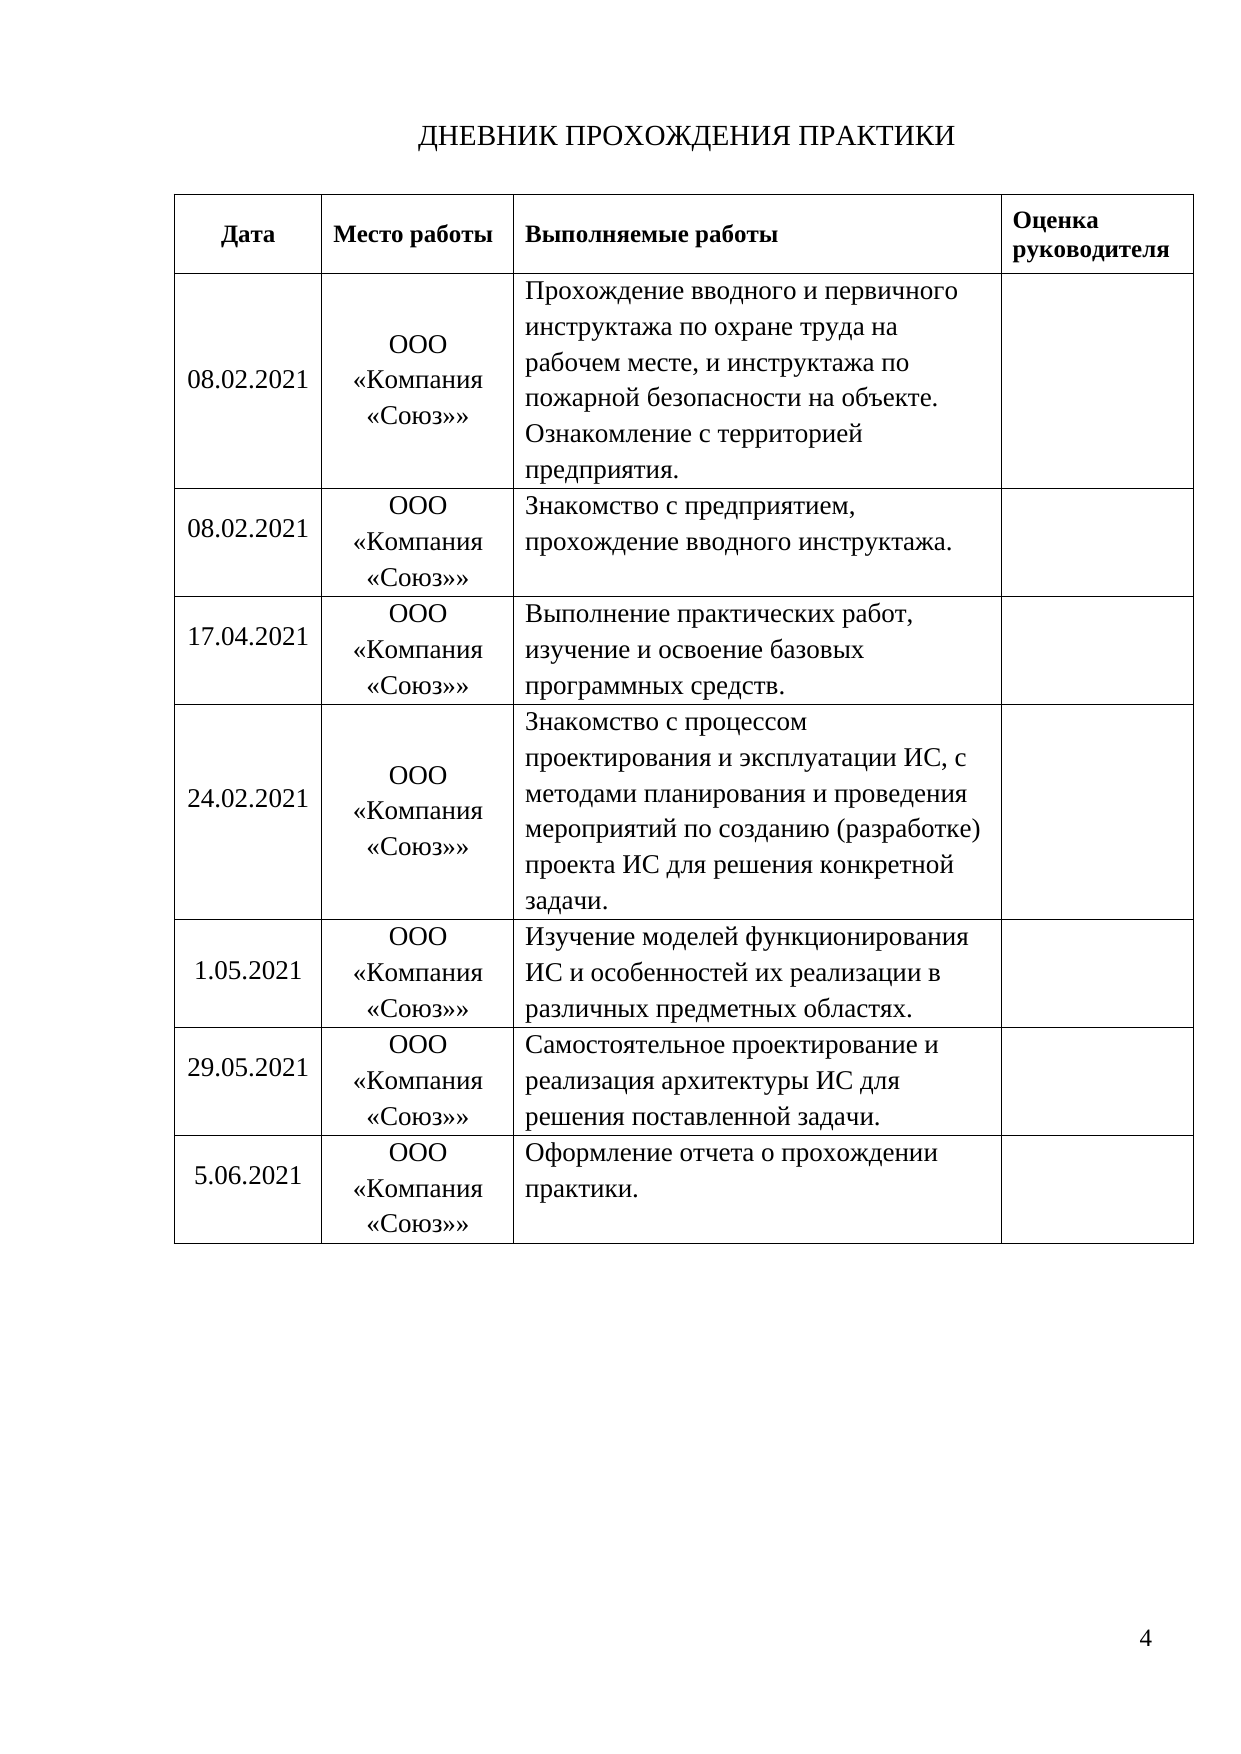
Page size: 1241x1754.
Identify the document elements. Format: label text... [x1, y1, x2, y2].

table_cell ООО «Компания «Союз»» [322, 489, 513, 596]
table_cell 29.05.2021 [175, 1028, 321, 1135]
table_cell ООО «Компания «Союз»» [322, 274, 513, 488]
table_cell 24.02.2021 [175, 705, 321, 919]
table_cell 5.06.2021 [175, 1136, 321, 1243]
table_cell ООО «Компания «Союз»» [322, 920, 513, 1027]
table_header Оценка руководителя [1002, 195, 1193, 273]
table_cell 17.04.2021 [175, 597, 321, 704]
text ДНЕВНИК ПРОХОЖДЕНИЯ ПРАКТИКИ [177, 118, 1152, 152]
table_cell ООО «Компания «Союз»» [322, 705, 513, 919]
table_cell [1002, 920, 1193, 1027]
table_cell Знакомство с предприятием, прохождение вводного инструктажа. [514, 489, 1001, 596]
table_cell ООО «Компания «Союз»» [322, 1028, 513, 1135]
table_cell Знакомство с процессом проектирования и эксплуатации ИС, с методами планирования и проведения мероприятий по созданию (разработке) проекта ИС для решения конкретной задачи. [514, 705, 1001, 919]
table_header Место работы [322, 195, 513, 273]
table_cell 1.05.2021 [175, 920, 321, 1027]
table_cell ООО «Компания «Союз»» [322, 597, 513, 704]
table_header Дата [175, 195, 321, 273]
table_cell ООО «Компания «Союз»» [322, 1136, 513, 1243]
table_cell Изучение моделей функционирования ИС и особенностей их реализации в различных предметных областях. [514, 920, 1001, 1027]
table_cell [1002, 1136, 1193, 1243]
table_cell [1002, 274, 1193, 488]
table_cell [1002, 1028, 1193, 1135]
table_cell [1002, 489, 1193, 596]
table_cell 08.02.2021 [175, 274, 321, 488]
table_cell [1002, 597, 1193, 704]
table_cell 08.02.2021 [175, 489, 321, 596]
table_cell Оформление отчета о прохождении практики. [514, 1136, 1001, 1243]
table_cell Прохождение вводного и первичного инструктажа по охране труда на рабочем месте, и инструктажа по пожарной безопасности на объекте. Ознакомление с территорией предприятия. [514, 274, 1001, 488]
table_cell [1002, 705, 1193, 919]
table_header Выполняемые работы [514, 195, 1001, 273]
table_cell Самостоятельное проектирование и реализация архитектуры ИС для решения поставленной задачи. [514, 1028, 1001, 1135]
table_cell Выполнение практических работ, изучение и освоение базовых программных средств. [514, 597, 1001, 704]
